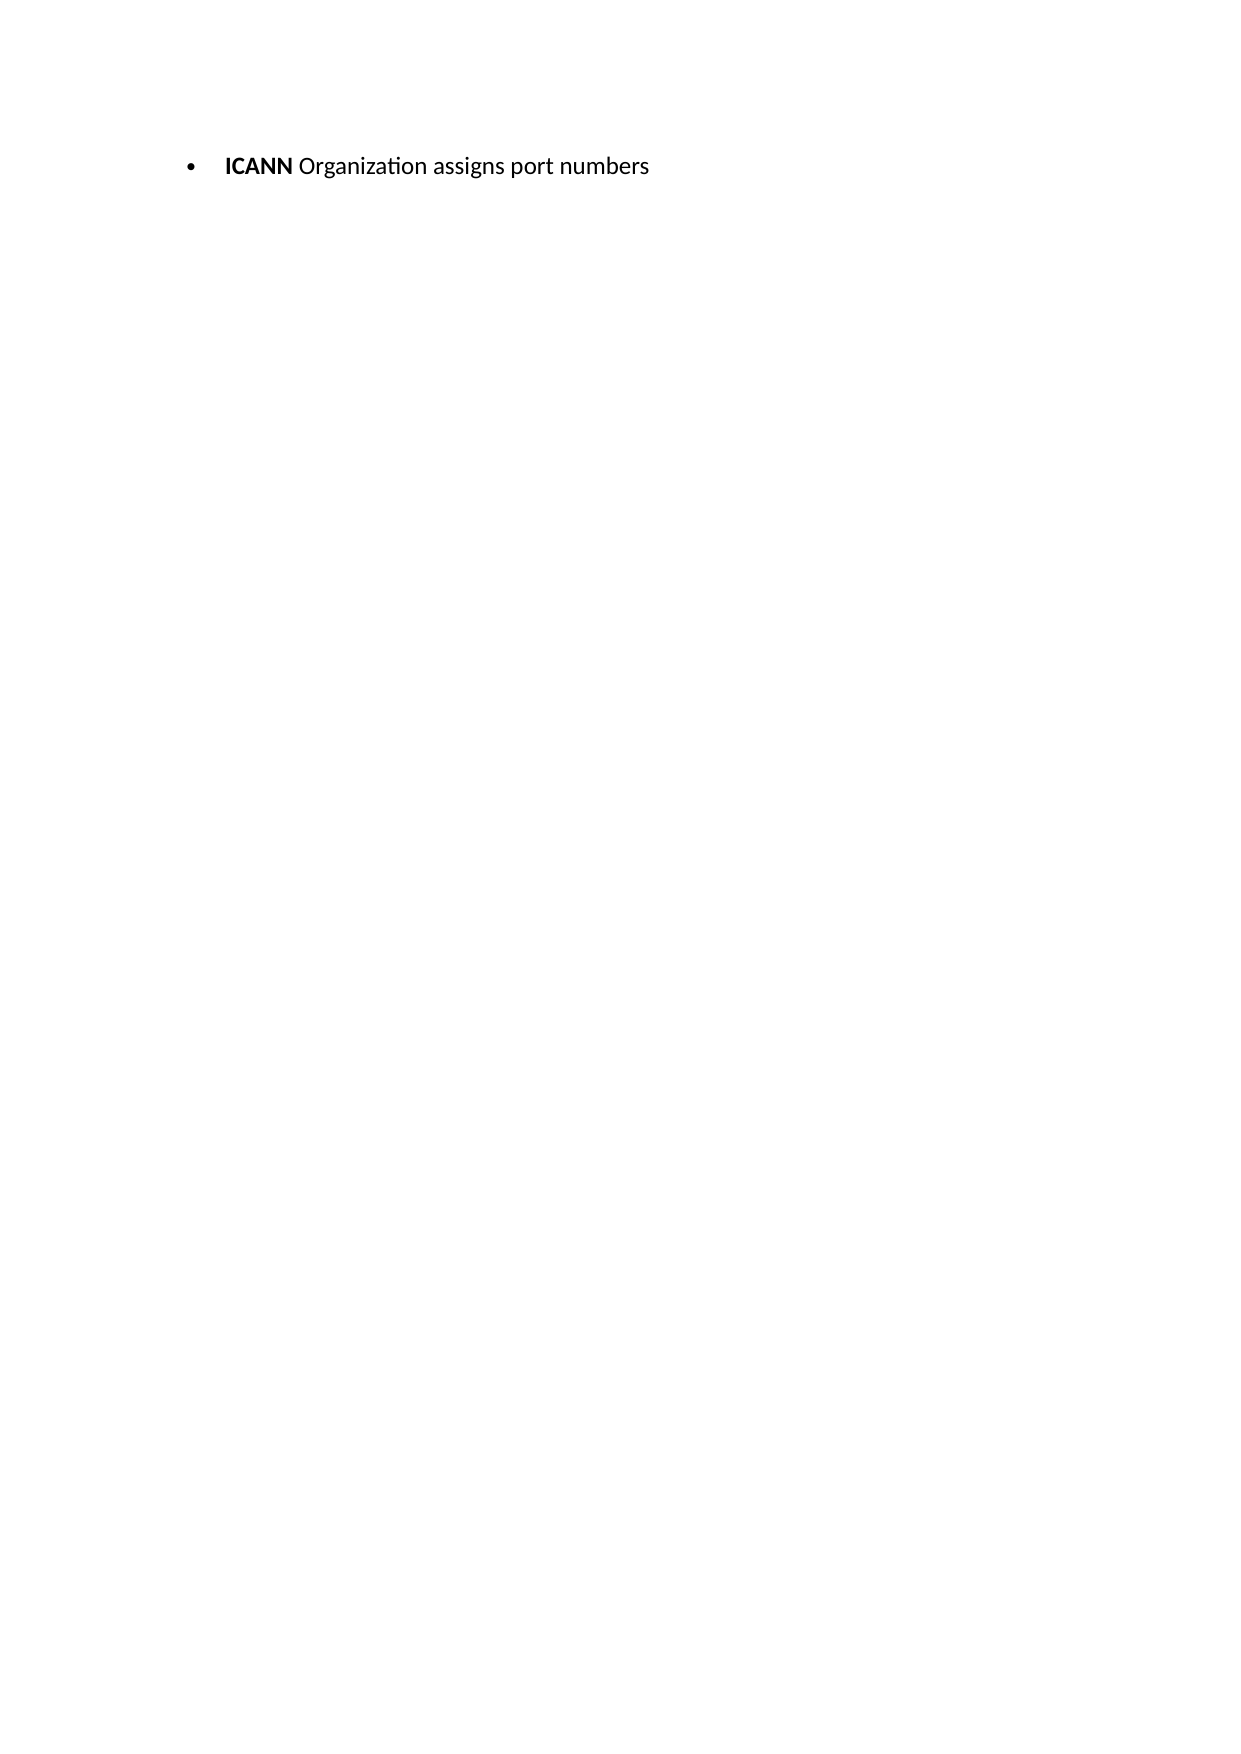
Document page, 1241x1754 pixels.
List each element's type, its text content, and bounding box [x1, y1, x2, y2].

list ICANN Organization assigns port numbers [187, 150, 1090, 181]
